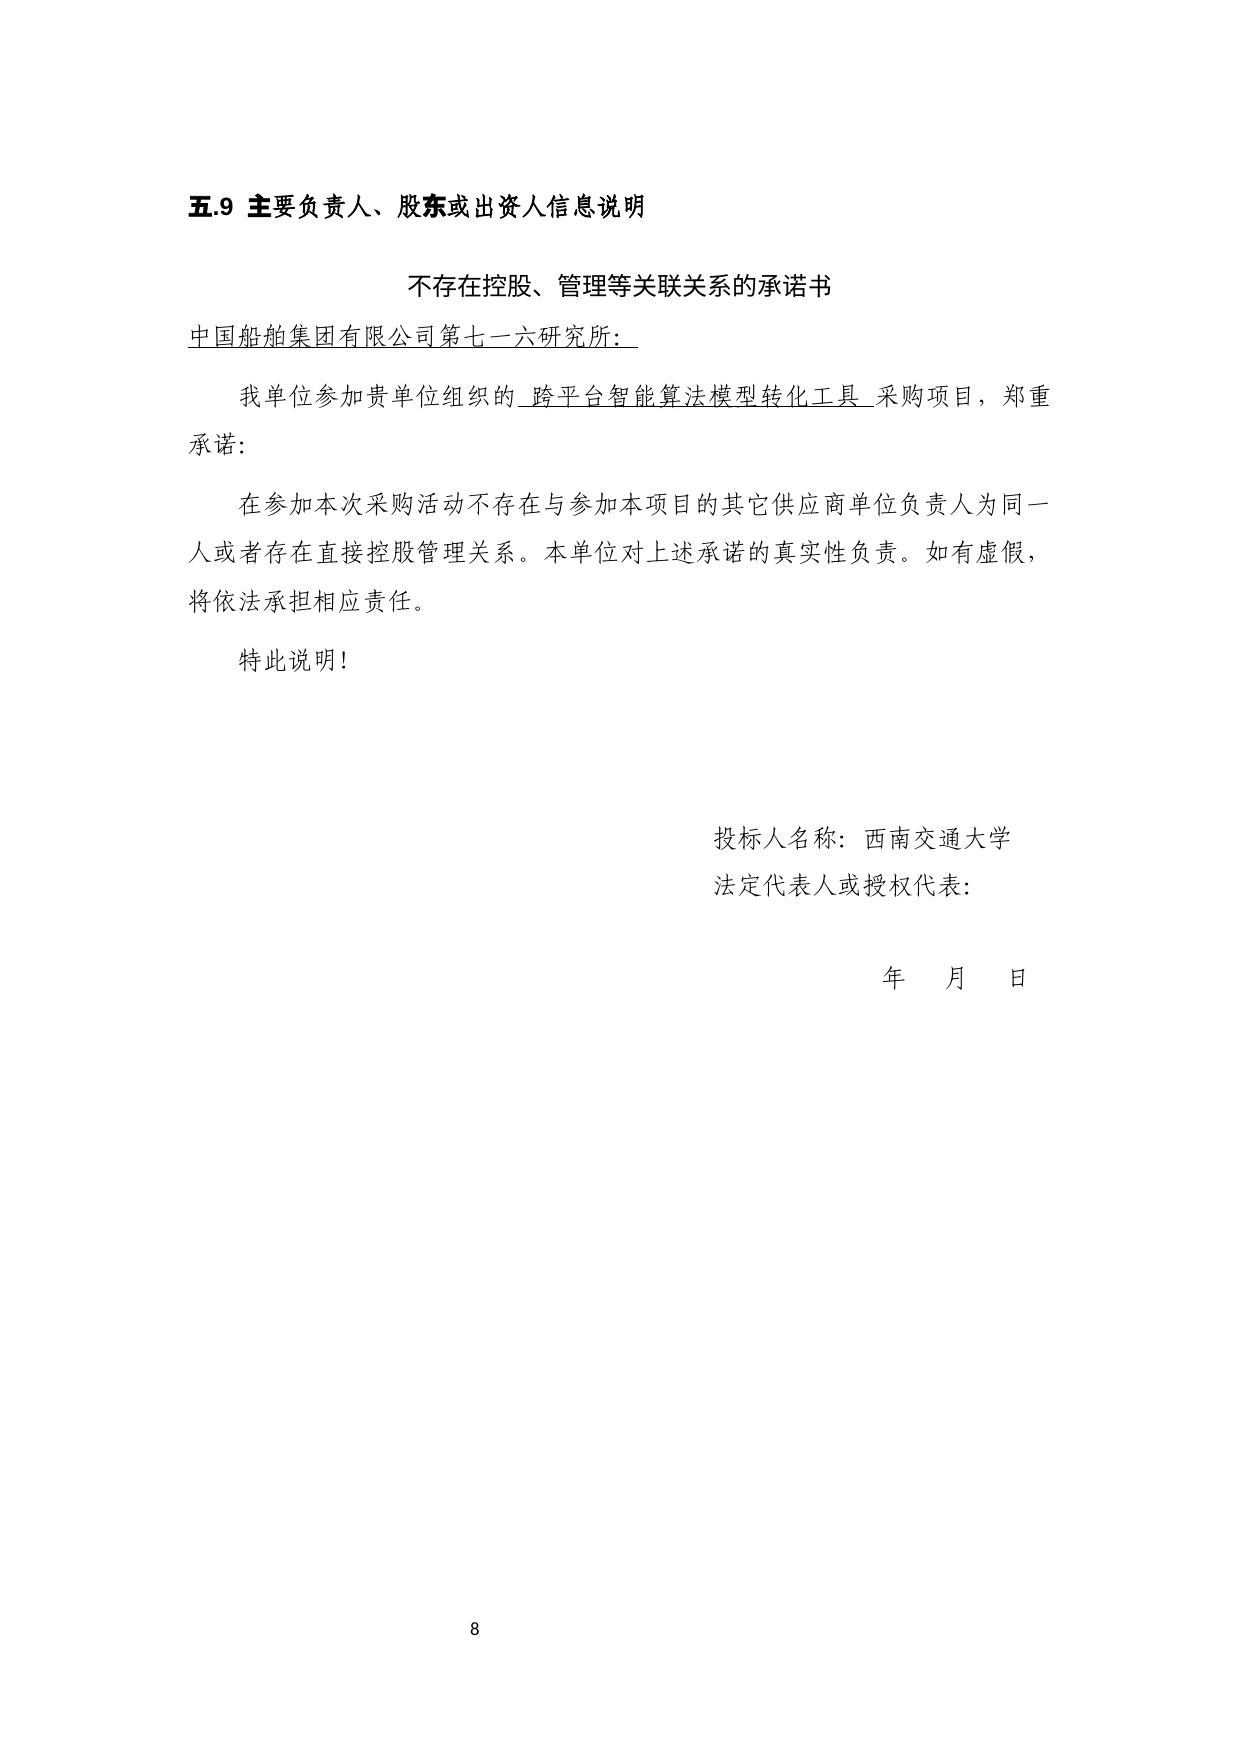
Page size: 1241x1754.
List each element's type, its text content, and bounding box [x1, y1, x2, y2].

text 投标人名称：西南交通大学 [187, 821, 1053, 853]
text 中国船舶集团有限公司第七一六研究所： [187, 319, 1053, 351]
text 法定代表人或授权代表： [187, 867, 1053, 900]
list 在参加本次采购活动不存在与参加本项目的其它供应商单位负责人为同一人或者存在直接控股管理关系。本单位对上述承诺的真实性负责。如有虚假，将依法承担相应责任。 [187, 486, 1053, 616]
text 我单位参加贵单位组织的 跨平台智能算法模型转化工具 采购项目，郑重承诺： [187, 378, 1053, 459]
list 特此说明! [187, 643, 1053, 675]
subtitle 主要负责人、股东或出资人信息说明 [187, 189, 1053, 222]
text 年 月 日 [756, 961, 1053, 993]
text 不存在控股、管理等关联关系的承诺书 [187, 270, 1053, 299]
